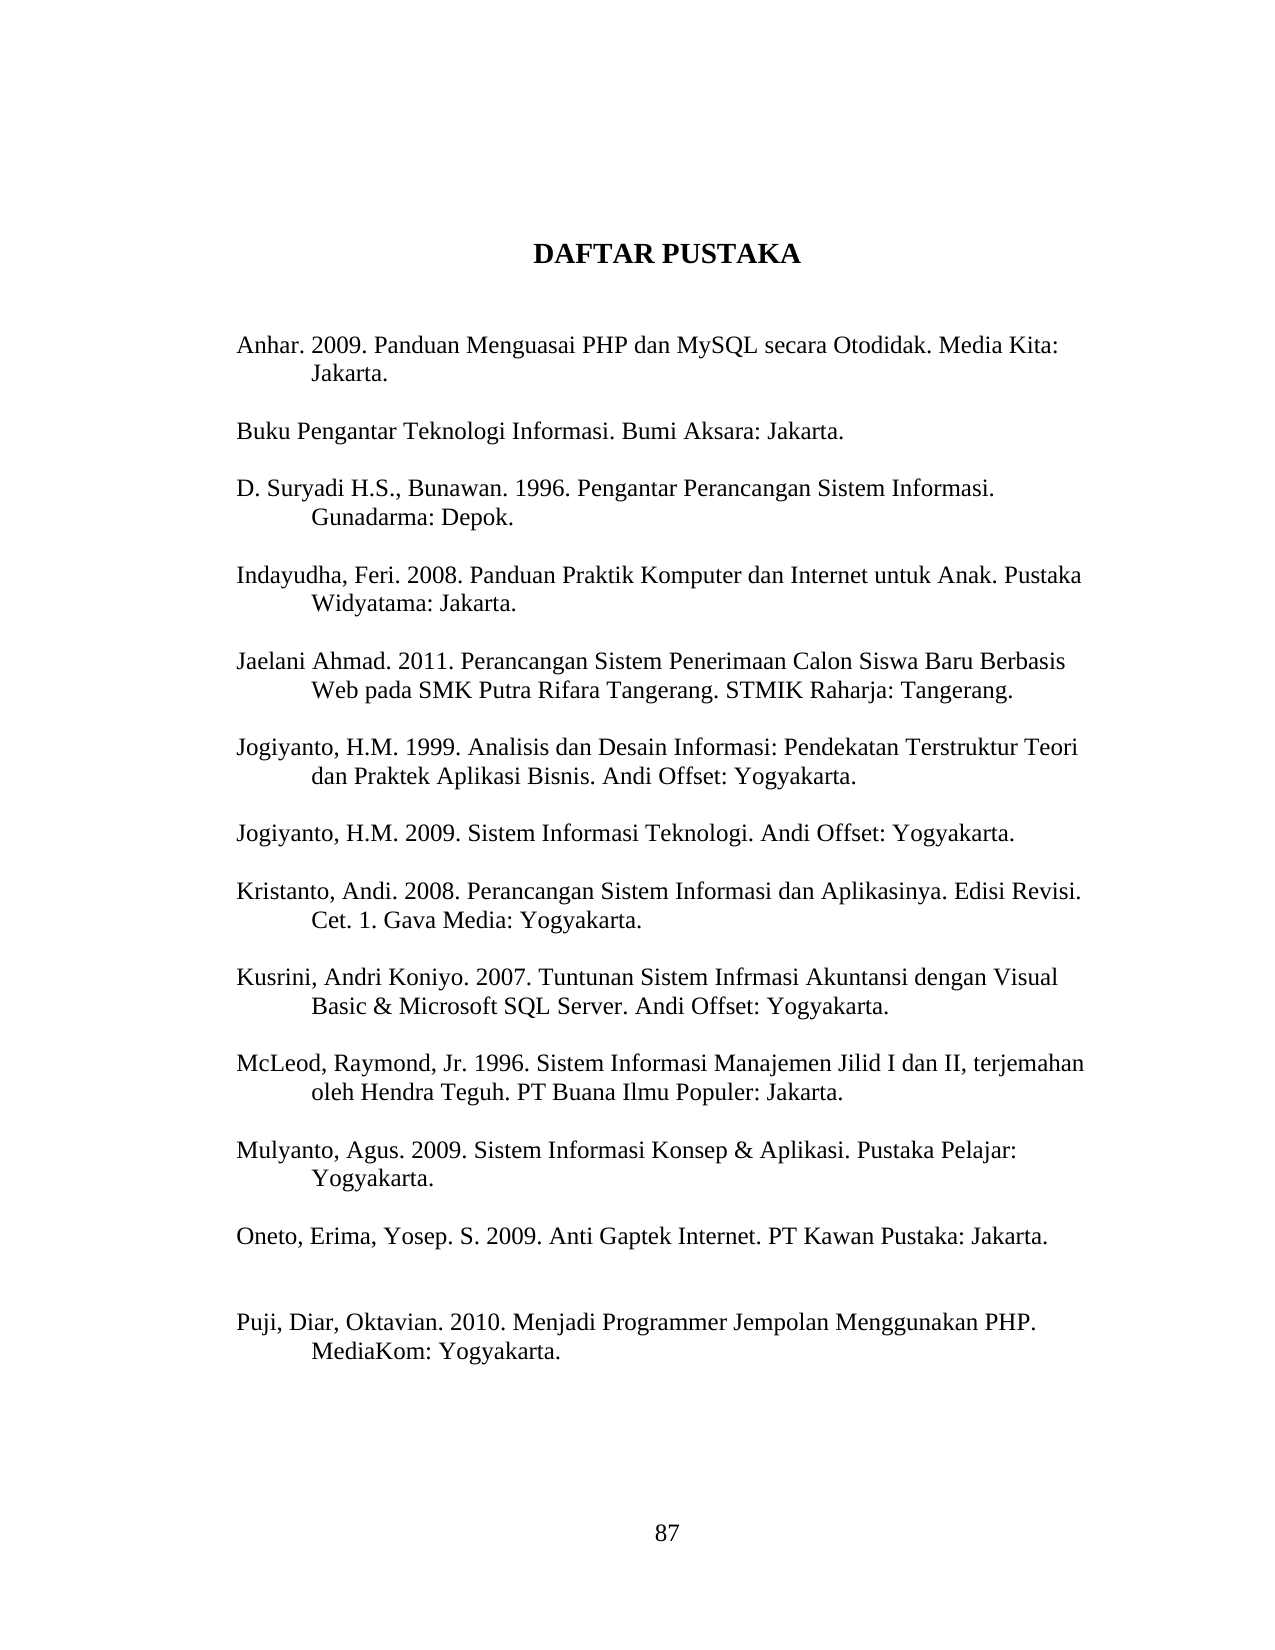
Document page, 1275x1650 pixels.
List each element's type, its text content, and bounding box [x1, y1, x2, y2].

text Oneto, Erima, Yosep. S. 2009. Anti Gaptek Internet. PT Kawan Pustaka: Jakarta. [236, 1221, 1098, 1250]
text DAFTAR PUSTAKA [236, 236, 1098, 270]
text D. Suryadi H.S., Bunawan. 1996. Pengantar Perancangan Sistem Informasi. Gunadarma: Depok. [236, 473, 1098, 531]
text Puji, Diar, Oktavian. 2010. Menjadi Programmer Jempolan Menggunakan PHP. MediaKom: Yogyakarta. [236, 1307, 1098, 1365]
text Jaelani Ahmad. 2011. Perancangan Sistem Penerimaan Calon Siswa Baru Berbasis Web pada SMK Putra Rifara Tangerang. STMIK Raharja: Tangerang. [236, 646, 1098, 703]
text Jogiyanto, H.M. 2009. Sistem Informasi Teknologi. Andi Offset: Yogyakarta. [236, 818, 1098, 847]
text McLeod, Raymond, Jr. 1996. Sistem Informasi Manajemen Jilid I dan II, terjemahan oleh Hendra Teguh. PT Buana Ilmu Populer: Jakarta. [236, 1048, 1098, 1106]
text Kristanto, Andi. 2008. Perancangan Sistem Informasi dan Aplikasinya. Edisi Revisi. Cet. 1. Gava Media: Yogyakarta. [236, 876, 1098, 933]
text Kusrini, Andri Koniyo. 2007. Tuntunan Sistem Infrmasi Akuntansi dengan Visual Basic & Microsoft SQL Server. Andi Offset: Yogyakarta. [236, 962, 1098, 1020]
text Indayudha, Feri. 2008. Panduan Praktik Komputer dan Internet untuk Anak. Pustaka Widyatama: Jakarta. [236, 560, 1098, 617]
text Jogiyanto, H.M. 1999. Analisis dan Desain Informasi: Pendekatan Terstruktur Teori dan Praktek Aplikasi Bisnis. Andi Offset: Yogyakarta. [236, 732, 1098, 790]
text Mulyanto, Agus. 2009. Sistem Informasi Konsep & Aplikasi. Pustaka Pelajar: Yogyakarta. [236, 1135, 1098, 1192]
text Anhar. 2009. Panduan Menguasai PHP dan MySQL secara Otodidak. Media Kita: Jakarta. [236, 330, 1098, 387]
text Buku Pengantar Teknologi Informasi. Bumi Aksara: Jakarta. [236, 416, 1098, 445]
